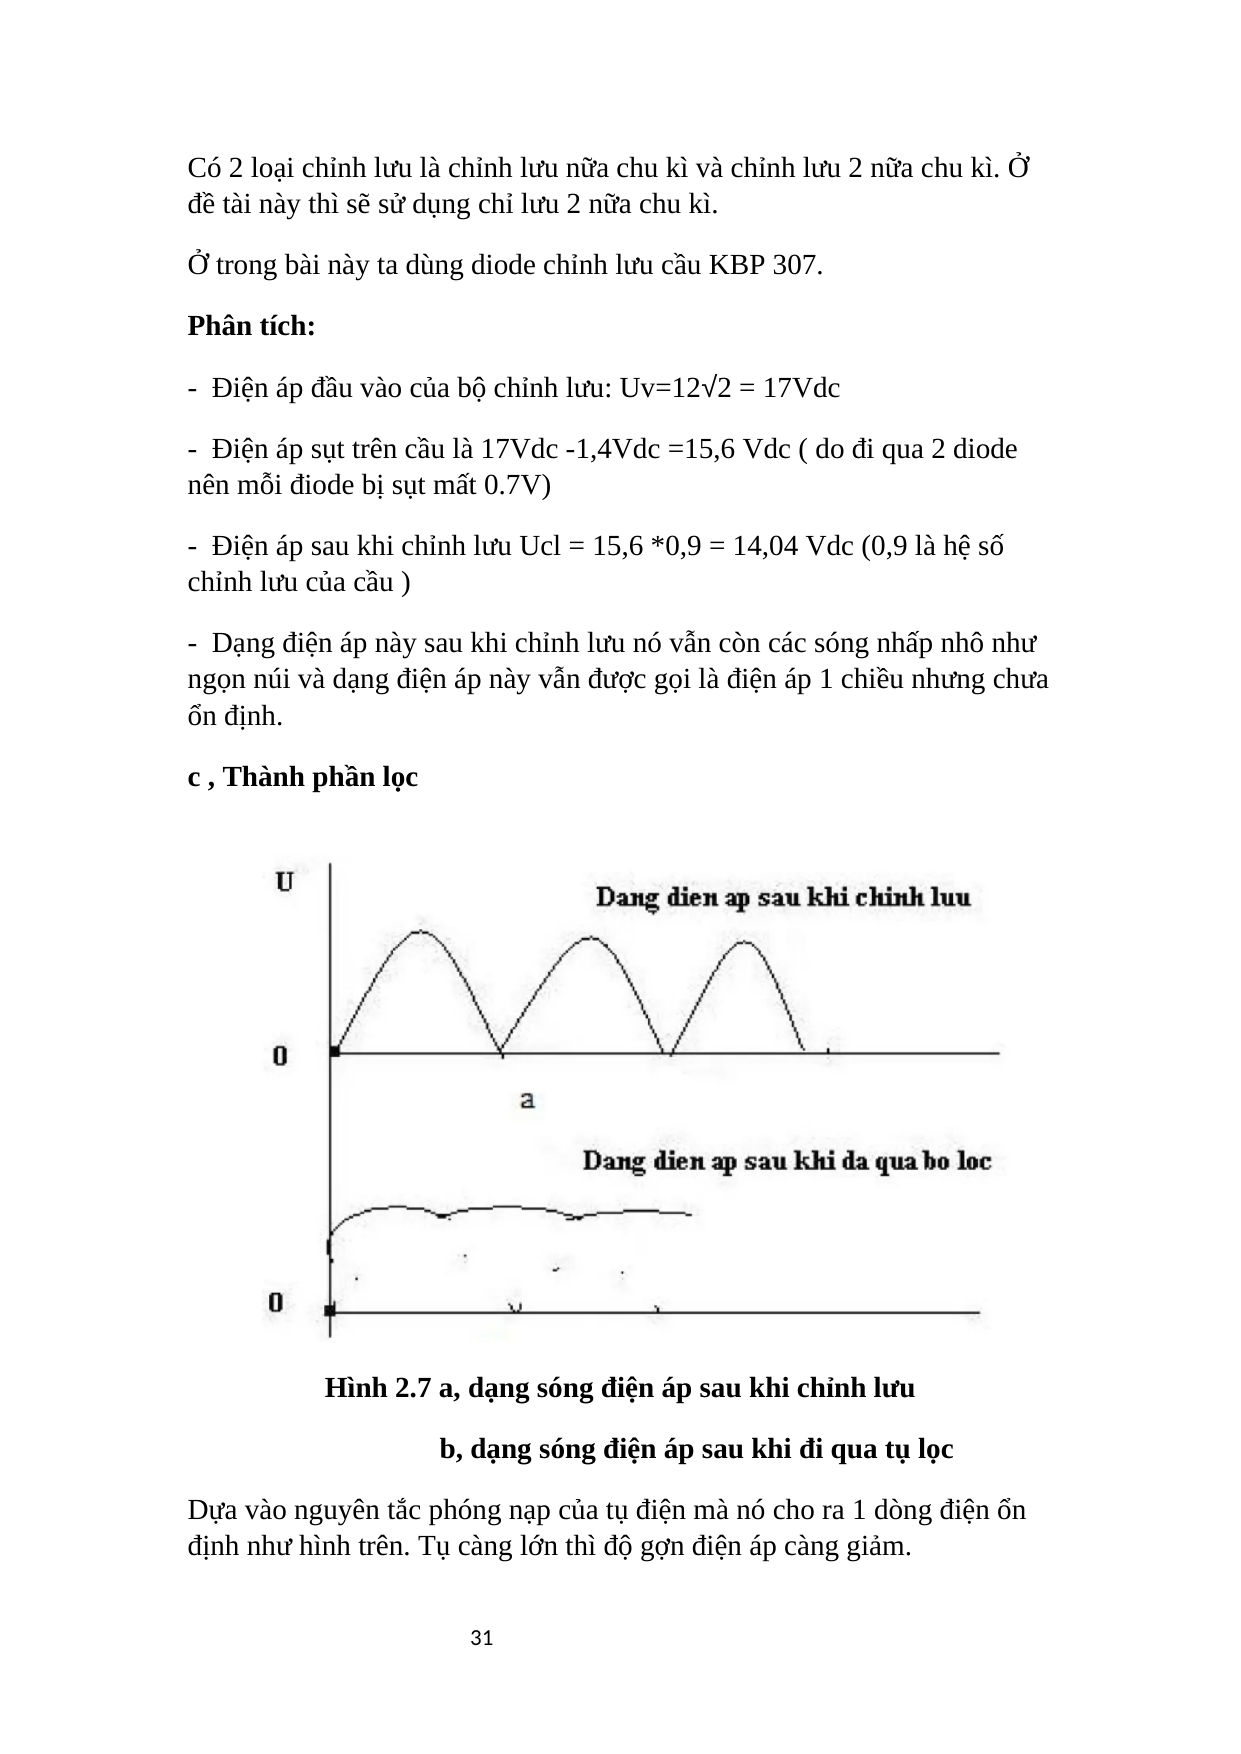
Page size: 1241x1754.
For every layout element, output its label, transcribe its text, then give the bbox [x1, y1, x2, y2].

list Hình 2.7 a, dạng sóng điện áp sau khi chỉnh lưu [187, 1370, 1053, 1403]
list b, dạng sóng điện áp sau khi đi qua tụ lọc [187, 1431, 1053, 1464]
list Ở trong bài này ta dùng diode chỉnh lưu cầu KBP 307. [187, 247, 1053, 281]
list - Dạng điện áp này sau khi chỉnh lưu nó vẫn còn các sóng nhấp nhô như ngọn núi và dạng điện áp này vẫn được gọi là điện áp 1 chiều nhưng chưa ổn định. [187, 625, 1053, 731]
list Dựa vào nguyên tắc phóng nạp của tụ điện mà nó cho ra 1 dòng điện ổn định như hình trên. Tụ càng lớn thì độ gợn điện áp càng giảm. [187, 1492, 1053, 1562]
list Có 2 loại chỉnh lưu là chỉnh lưu nữa chu kì và chỉnh lưu 2 nữa chu kì. Ở đề tài này thì sẽ sử dụng chỉ lưu 2 nữa chu kì. [187, 150, 1053, 220]
picture [188, 820, 1052, 1343]
list Phân tích: [187, 308, 1053, 342]
list - Điện áp đầu vào của bộ chỉnh lưu: Uv=12√2 = 17Vdc [187, 369, 1053, 403]
list c , Thành phần lọc [187, 759, 1053, 792]
list - Điện áp sau khi chỉnh lưu Ucl = 15,6 *0,9 = 14,04 Vdc (0,9 là hệ số chỉnh lưu của cầu ) [187, 528, 1053, 598]
list - Điện áp sụt trên cầu là 17Vdc -1,4Vdc =15,6 Vdc ( do đi qua 2 diode nên mỗi điode bị sụt mất 0.7V) [187, 431, 1053, 501]
